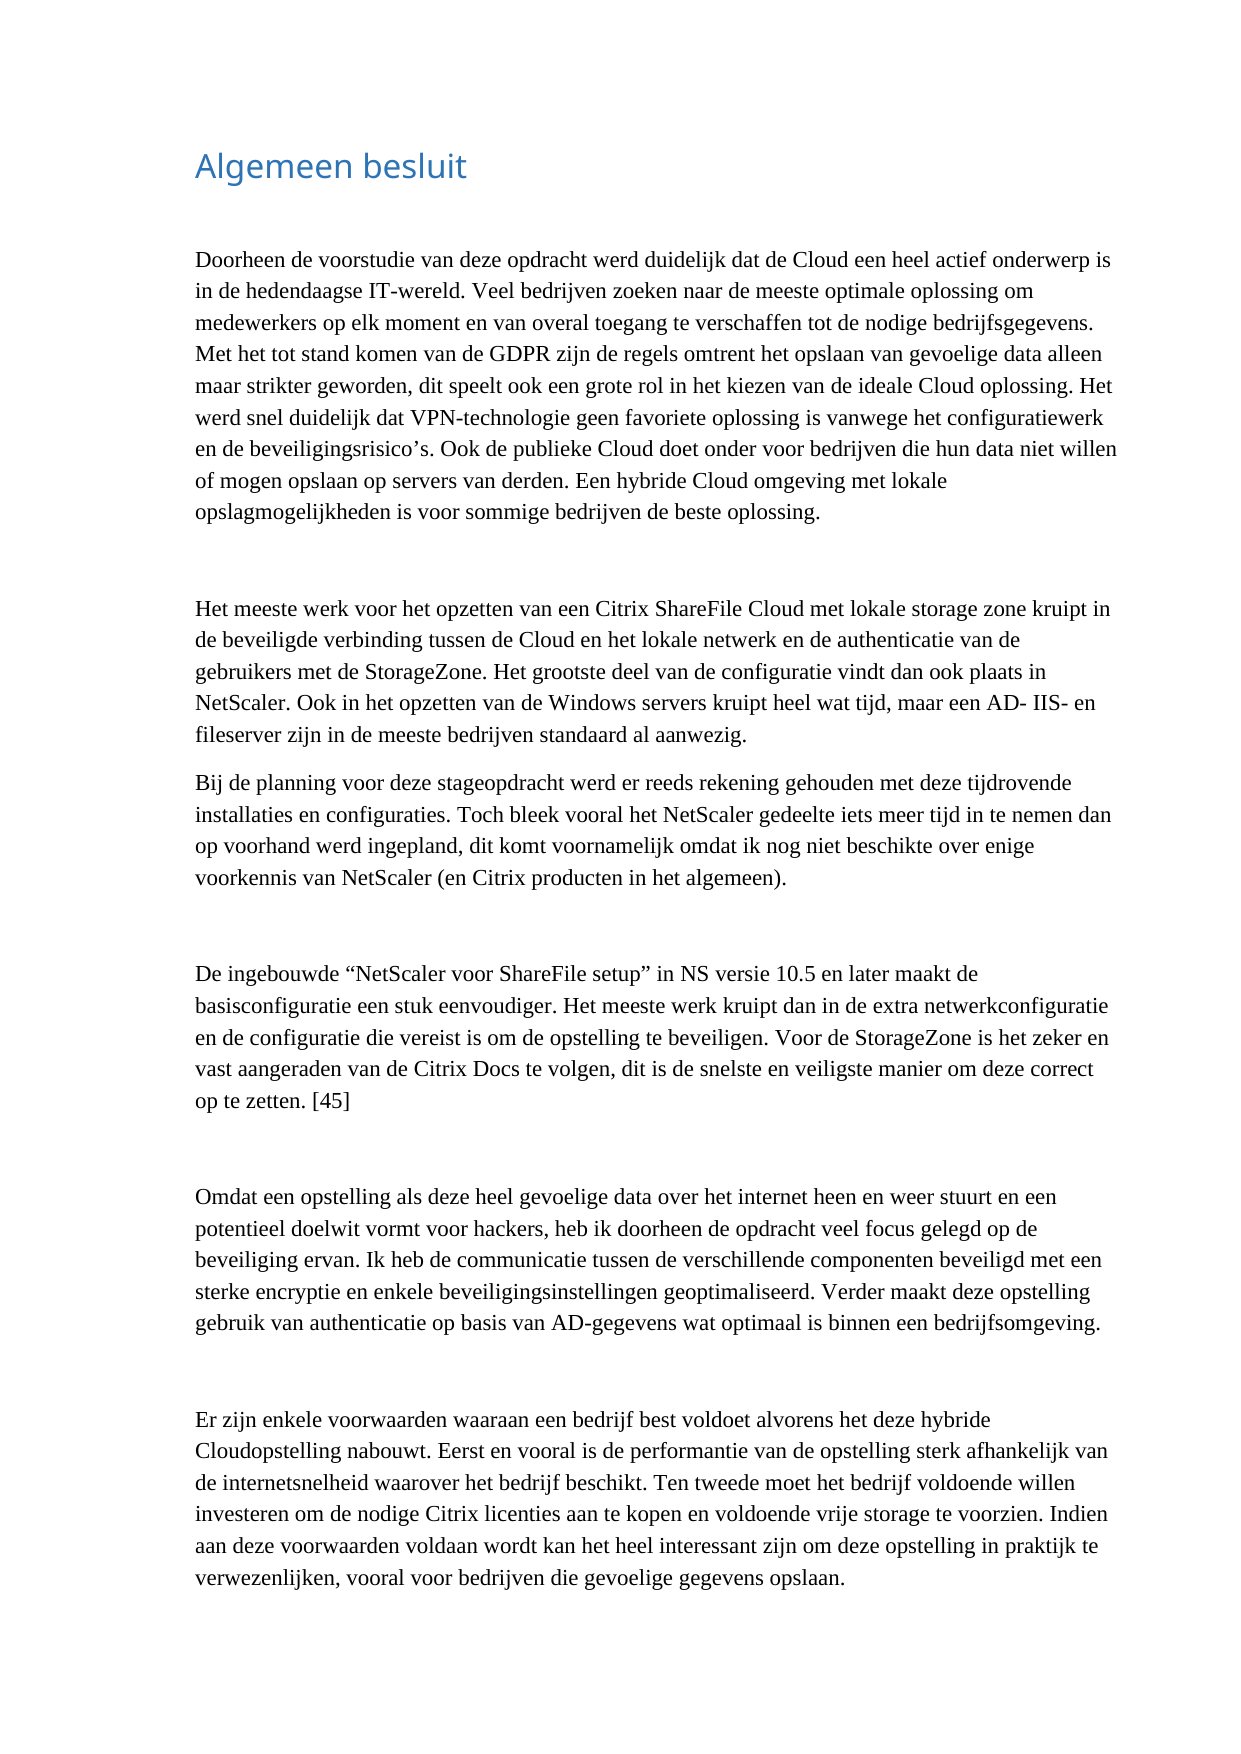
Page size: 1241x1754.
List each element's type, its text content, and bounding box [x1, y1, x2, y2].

text Bij de planning voor deze stageopdracht werd er reeds rekening gehouden met deze tijdrovende installaties en configuraties. Toch bleek vooral het NetScaler gedeelte iets meer tijd in te nemen dan op voorhand werd ingepland, dit komt voornamelijk omdat ik nog niet beschikte over enige voorkennis van NetScaler (en Citrix producten in het algemeen). [195, 769, 1122, 890]
text Het meeste werk voor het opzetten van een Citrix ShareFile Cloud met lokale storage zone kruipt in de beveiligde verbinding tussen de Cloud en het lokale netwerk en de authenticatie van de gebruikers met de StorageZone. Het grootste deel van de configuratie vindt dan ook plaats in NetScaler. Ook in het opzetten van de Windows servers kruipt heel wat tijd, maar een AD- IIS- en fileserver zijn in de meeste bedrijven standaard al aanwezig. [195, 595, 1122, 747]
text De ingebouwde “NetScaler voor ShareFile setup” in NS versie 10.5 en later maakt de basisconfiguratie een stuk eenvoudiger. Het meeste werk kruipt dan in de extra netwerkconfiguratie en de configuratie die vereist is om de opstelling te beveiligen. Voor de StorageZone is het zeker en vast aangeraden van de Citrix Docs te volgen, dit is de snelste en veiligste manier om deze correct op te zetten. [195, 960, 1122, 1113]
text Er zijn enkele voorwaarden waaraan een bedrijf best voldoet alvorens het deze hybride Cloudopstelling nabouwt. Eerst en vooral is de performantie van de opstelling sterk afhankelijk van de internetsnelheid waarover het bedrijf beschikt. Ten tweede moet het bedrijf voldoende willen investeren om de nodige Citrix licenties aan te kopen en voldoende vrije storage te voorzien. Indien aan deze voorwaarden voldaan wordt kan het heel interessant zijn om deze opstelling in praktijk te verwezenlijken, vooral voor bedrijven die gevoelige gegevens opslaan. [195, 1406, 1122, 1590]
text Omdat een opstelling als deze heel gevoelige data over het internet heen en weer stuurt en een potentieel doelwit vormt voor hackers, heb ik doorheen de opdracht veel focus gelegd op de beveiliging ervan. Ik heb de communicatie tussen de verschillende componenten beveiligd met een sterke encryptie en enkele beveiligingsinstellingen geoptimaliseerd. Verder maakt deze opstelling gebruik van authenticatie op basis van AD-gegevens wat optimaal is binnen een bedrijfsomgeving. [195, 1183, 1122, 1336]
subtitle Algemeen besluit [195, 143, 1122, 188]
text Doorheen de voorstudie van deze opdracht werd duidelijk dat de Cloud een heel actief onderwerp is in de hedendaagse IT-wereld. Veel bedrijven zoeken naar de meeste optimale oplossing om medewerkers op elk moment en van overal toegang te verschaffen tot de nodige bedrijfsgegevens. Met het tot stand komen van de GDPR zijn de regels omtrent het opslaan van gevoelige data alleen maar strikter geworden, dit speelt ook een grote rol in het kiezen van de ideale Cloud oplossing. Het werd snel duidelijk dat VPN-technologie geen favoriete oplossing is vanwege het configuratiewerk en de beveiligingsrisico’s. Ook de publieke Cloud doet onder voor bedrijven die hun data niet willen of mogen opslaan op servers van derden. Een hybride Cloud omgeving met lokale opslagmogelijkheden is voor sommige bedrijven de beste oplossing. [195, 246, 1122, 525]
